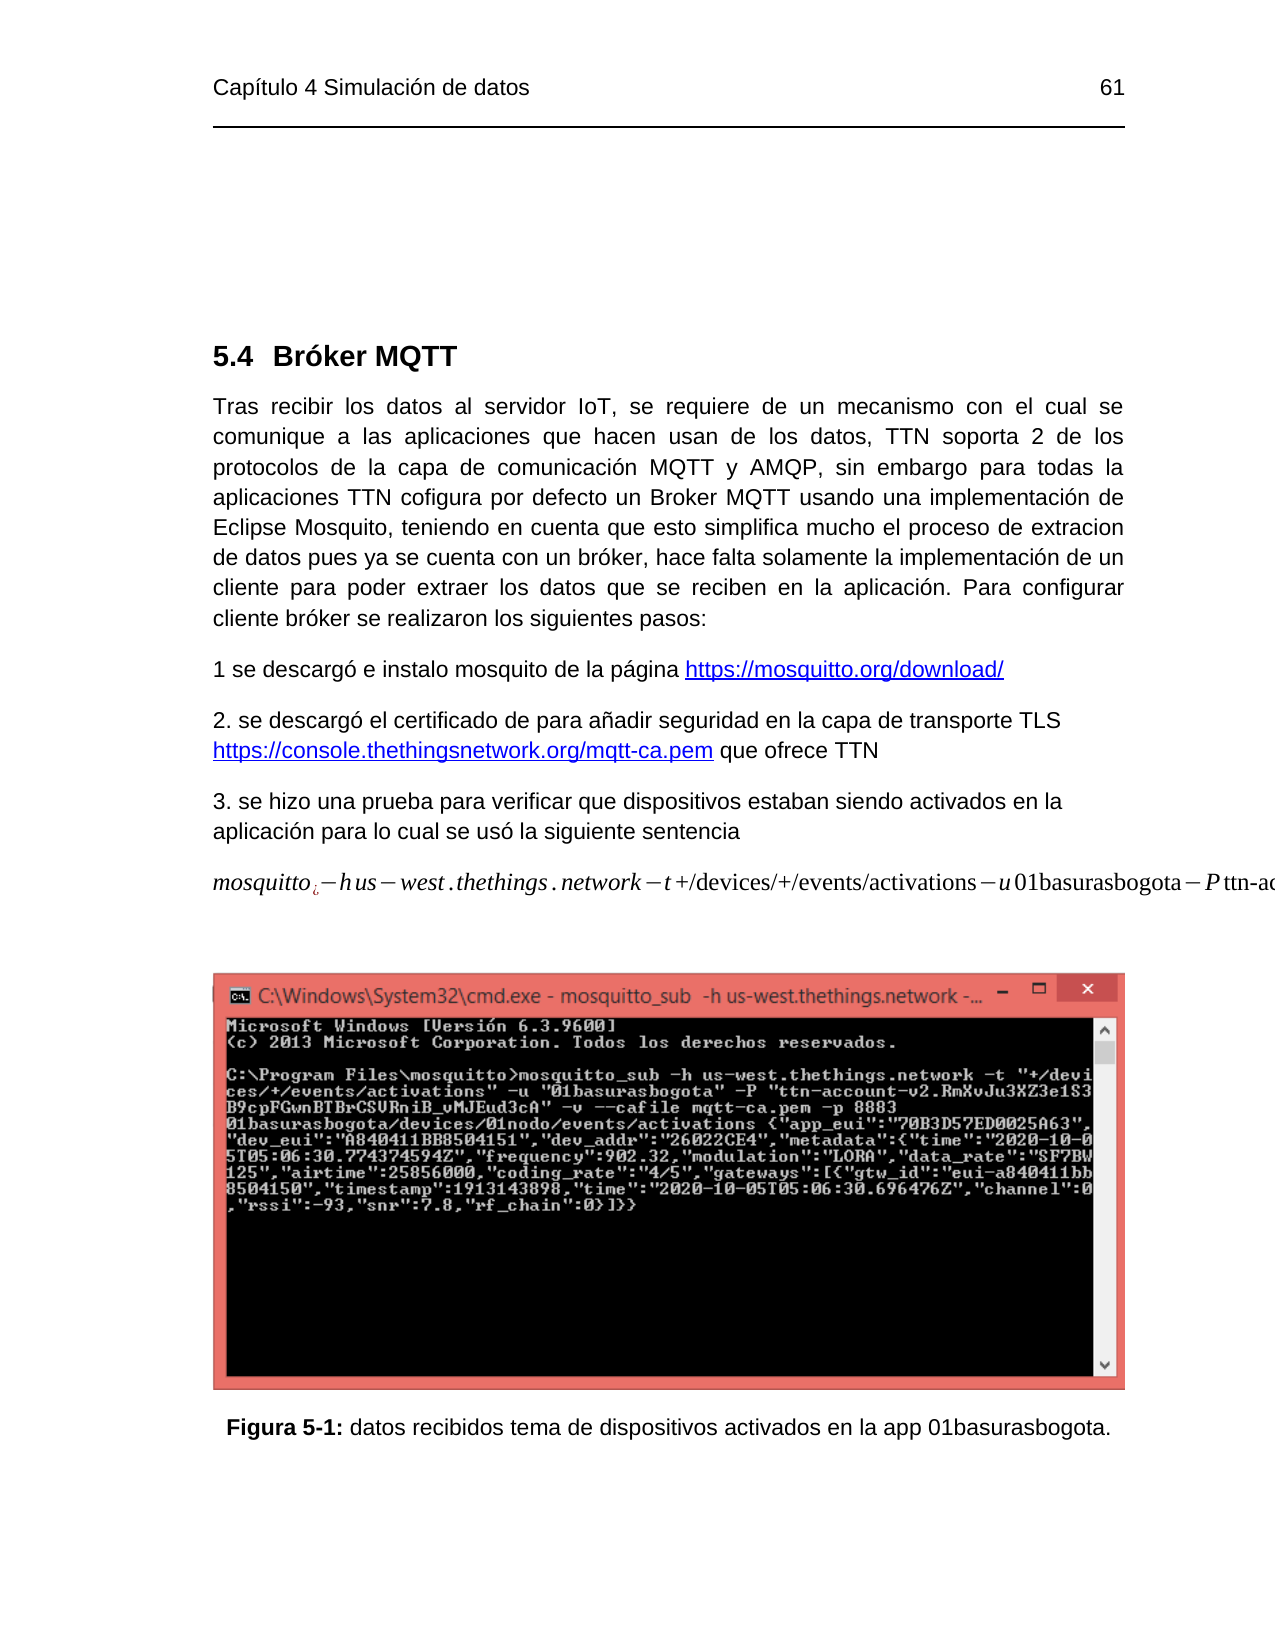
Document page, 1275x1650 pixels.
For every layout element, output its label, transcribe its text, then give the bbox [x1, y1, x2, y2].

subtitle Bróker MQTT [213, 339, 1125, 372]
picture [212, 972, 1125, 1390]
text 2. se descargó el certificado de para añadir seguridad en la capa de transporte TLS https://console.thethingsnetwork.org/mqtt-ca.pem que ofrece TTN [213, 707, 1125, 763]
text 1 se descargó e instalo mosquito de la página https://mosquitto.org/download/ [213, 656, 1125, 682]
text 3. se hizo una prueba para verificar que dispositivos estaban siendo activados en la aplicación para lo cual se usó la siguiente sentencia [213, 788, 1125, 844]
text Tras recibir los datos al servidor IoT, se requiere de un mecanismo con el cual se comunique a las aplicaciones que hacen usan de los datos, TTN soporta 2 de los protocolos de la capa de comunicación MQTT y AMQP, sin embargo para todas la aplicaciones TTN cofigura por defecto un Broker MQTT usando una implementación de Eclipse Mosquito, teniendo en cuenta que esto simplifica mucho el proceso de extracion de datos pues ya se cuenta con un bróker, hace falta solamente la implementación de un cliente para poder extraer los datos que se reciben en la aplicación. Para configurar cliente bróker se realizaron los siguientes pasos: [213, 393, 1125, 631]
list Figura 5-1: datos recibidos tema de dispositivos activados en la app 01basurasbogota. [213, 1414, 1125, 1440]
